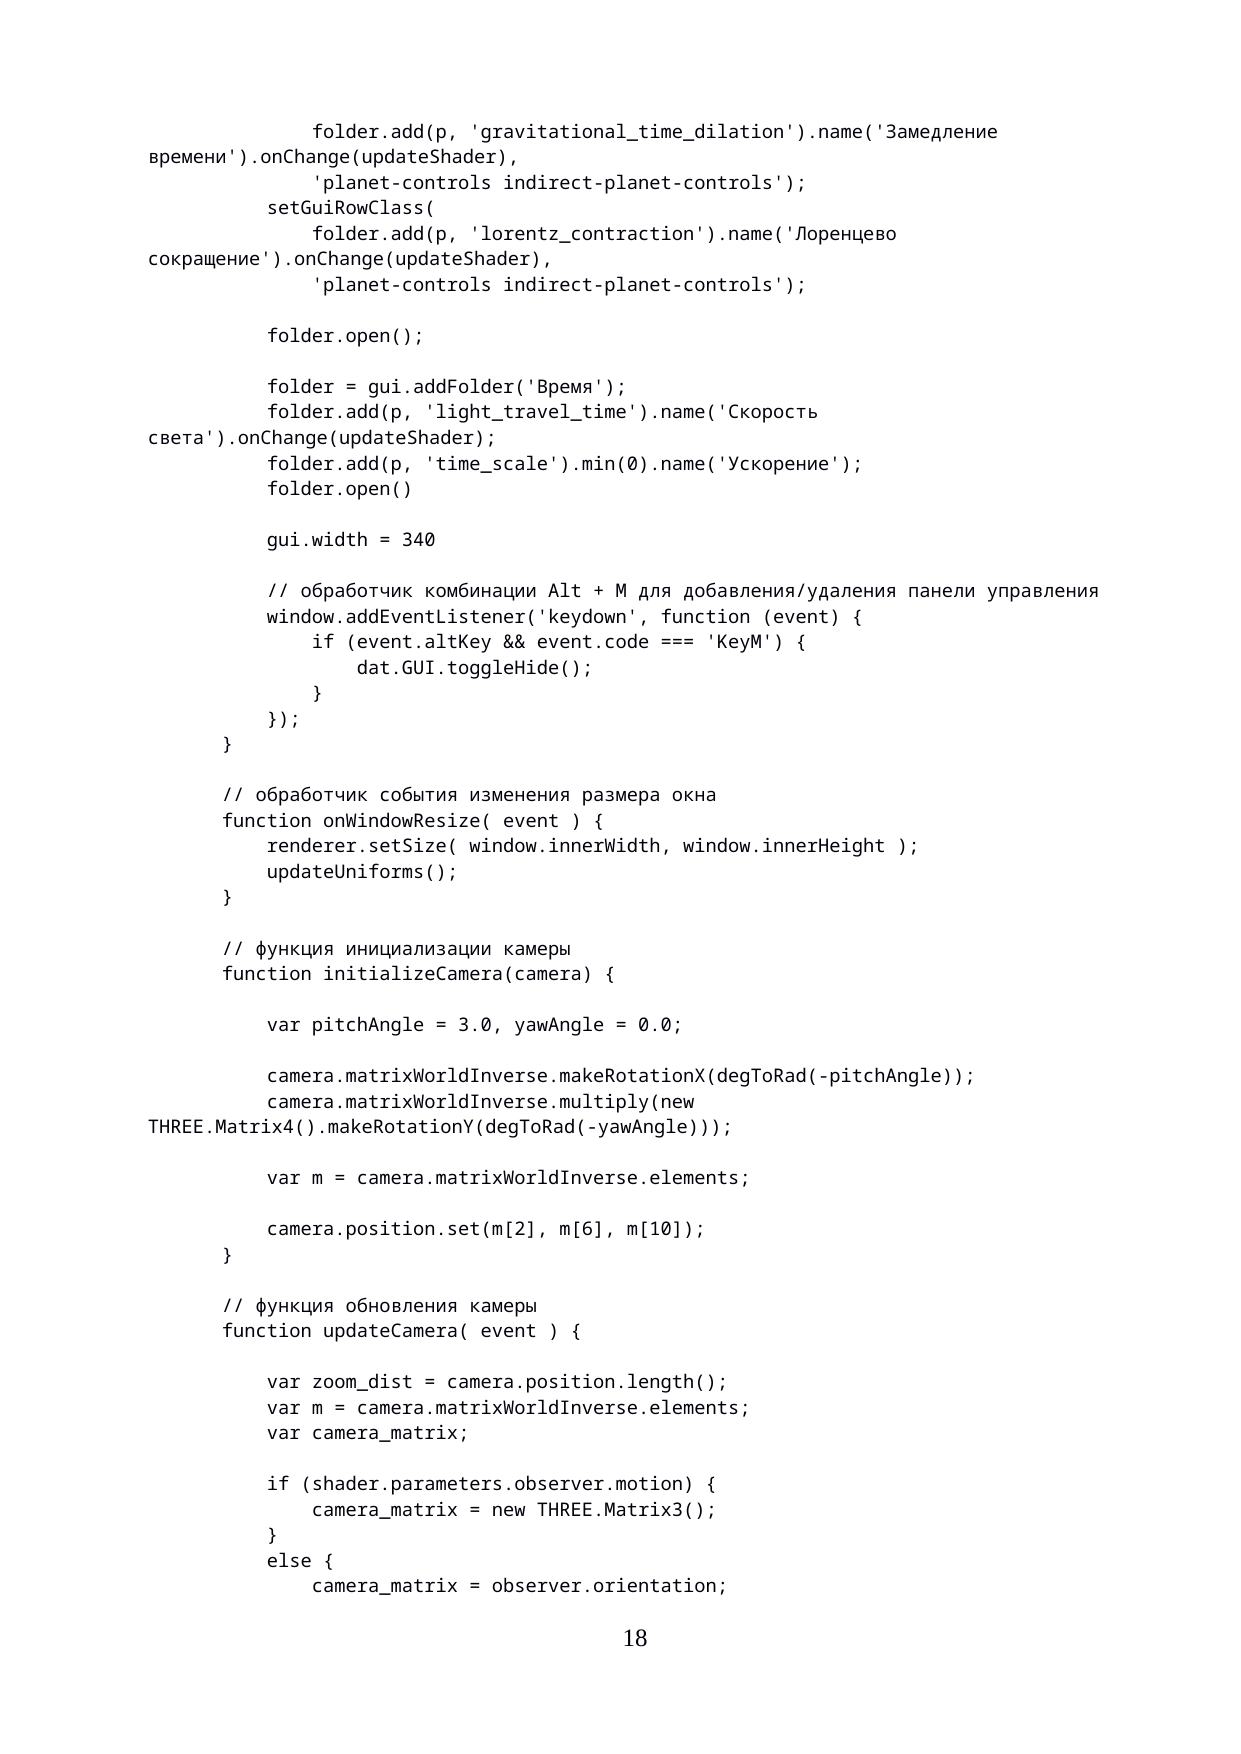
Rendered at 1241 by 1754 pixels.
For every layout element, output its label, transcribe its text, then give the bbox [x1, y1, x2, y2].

text updateUniforms(); [148, 858, 1122, 884]
text // обработчик комбинации Alt + M для добавления/удаления панели управления [148, 577, 1122, 603]
text if (event.altKey && event.code === 'KeyM') { [148, 628, 1122, 654]
text camera.matrixWorldInverse.makeRotationX(degToRad(-pitchAngle)); [148, 1062, 1122, 1088]
text window.addEventListener('keydown', function (event) { [148, 603, 1122, 628]
text folder.add(p, 'light_travel_time').name('Скорость света').onChange(updateShader); [148, 399, 1122, 450]
text var pitchAngle = 3.0, yawAngle = 0.0; [148, 1011, 1122, 1037]
text } [148, 679, 1122, 705]
text // функция инициализации камеры [148, 935, 1122, 960]
text } [148, 1241, 1122, 1267]
text folder.open(); [148, 322, 1122, 348]
text folder = gui.addFolder('Время'); [148, 373, 1122, 399]
text renderer.setSize( window.innerWidth, window.innerHeight ); [148, 833, 1122, 858]
text folder.add(p, 'time_scale').min(0).name('Ускорение'); [148, 450, 1122, 475]
text camera.matrixWorldInverse.multiply(new THREE.Matrix4().makeRotationY(degToRad(-yawAngle))); [148, 1088, 1122, 1139]
text 'planet-controls indirect-planet-controls'); [148, 169, 1122, 195]
text gui.width = 340 [148, 526, 1122, 552]
text // функция обновления камеры [148, 1292, 1122, 1318]
text } [148, 884, 1122, 909]
text setGuiRowClass( [148, 195, 1122, 220]
text function initializeCamera(camera) { [148, 960, 1122, 986]
text camera_matrix = observer.orientation; [148, 1573, 1122, 1598]
text function onWindowResize( event ) { [148, 807, 1122, 833]
text // обработчик события изменения размера окна [148, 782, 1122, 807]
text camera_matrix = new THREE.Matrix3(); [148, 1496, 1122, 1522]
text var m = camera.matrixWorldInverse.elements; [148, 1394, 1122, 1420]
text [148, 1471, 1122, 1496]
text } [148, 1522, 1122, 1547]
text var zoom_dist = camera.position.length(); [148, 1369, 1122, 1394]
text folder.add(p, 'lorentz_contraction').name('Лоренцево сокращение').onChange(updateShader), [148, 220, 1122, 271]
text 'planet-controls indirect-planet-controls'); [148, 271, 1122, 297]
text var camera_matrix; [148, 1420, 1122, 1445]
text }); [148, 705, 1122, 731]
text else { [148, 1547, 1122, 1573]
text function updateCamera( event ) { [148, 1318, 1122, 1343]
text folder.open() [148, 475, 1122, 501]
text camera.position.set(m[2], m[6], m[10]); [148, 1216, 1122, 1241]
text folder.add(p, 'gravitational_time_dilation').name('Замедление времени').onChange(updateShader), [148, 118, 1122, 169]
text var m = camera.matrixWorldInverse.elements; [148, 1164, 1122, 1190]
text } [148, 731, 1122, 756]
text dat.GUI.toggleHide(); [148, 654, 1122, 679]
